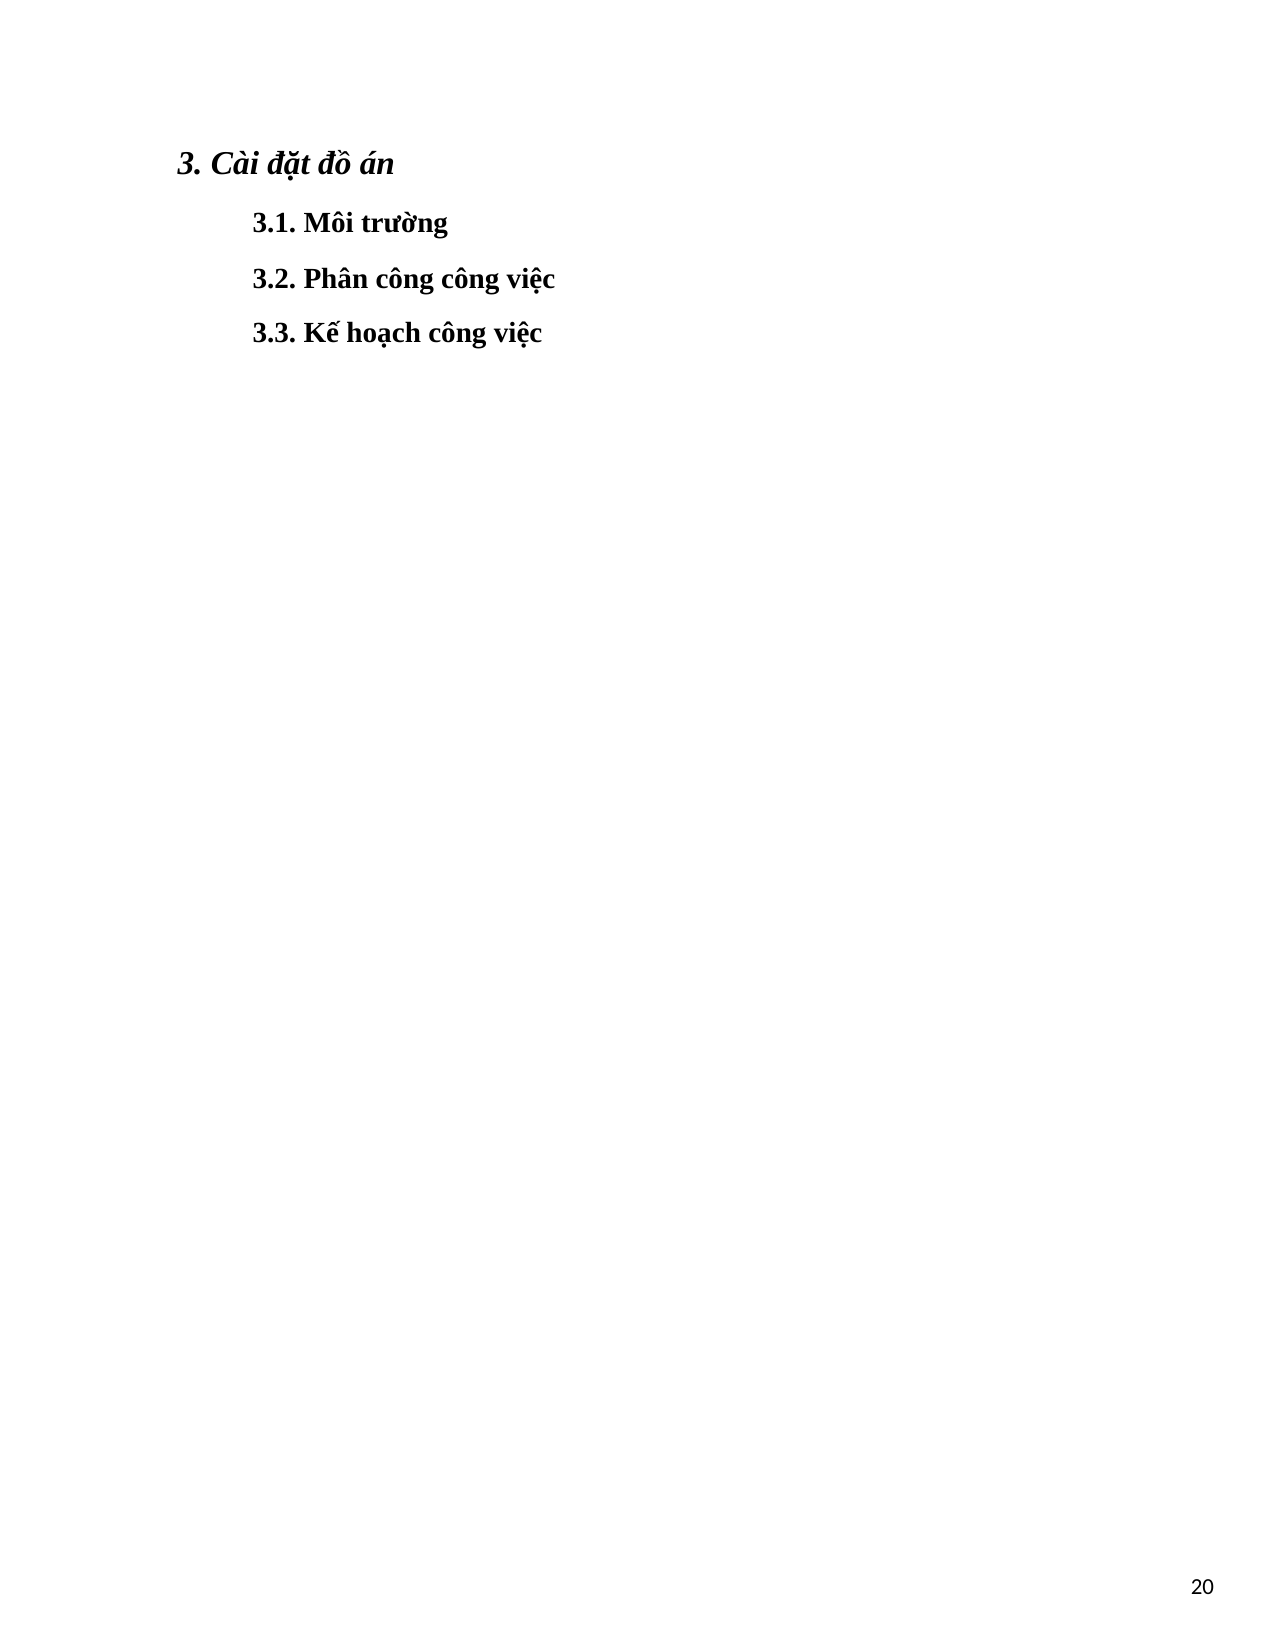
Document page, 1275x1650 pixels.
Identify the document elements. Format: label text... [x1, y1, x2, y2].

subtitle 3.3. Kế hoạch công việc [177, 315, 1157, 349]
subtitle 3.1. Môi trường [177, 205, 1157, 238]
subtitle 3.2. Phân công công việc [177, 261, 1157, 294]
subtitle 3. Cài đặt đồ án [177, 143, 1157, 181]
